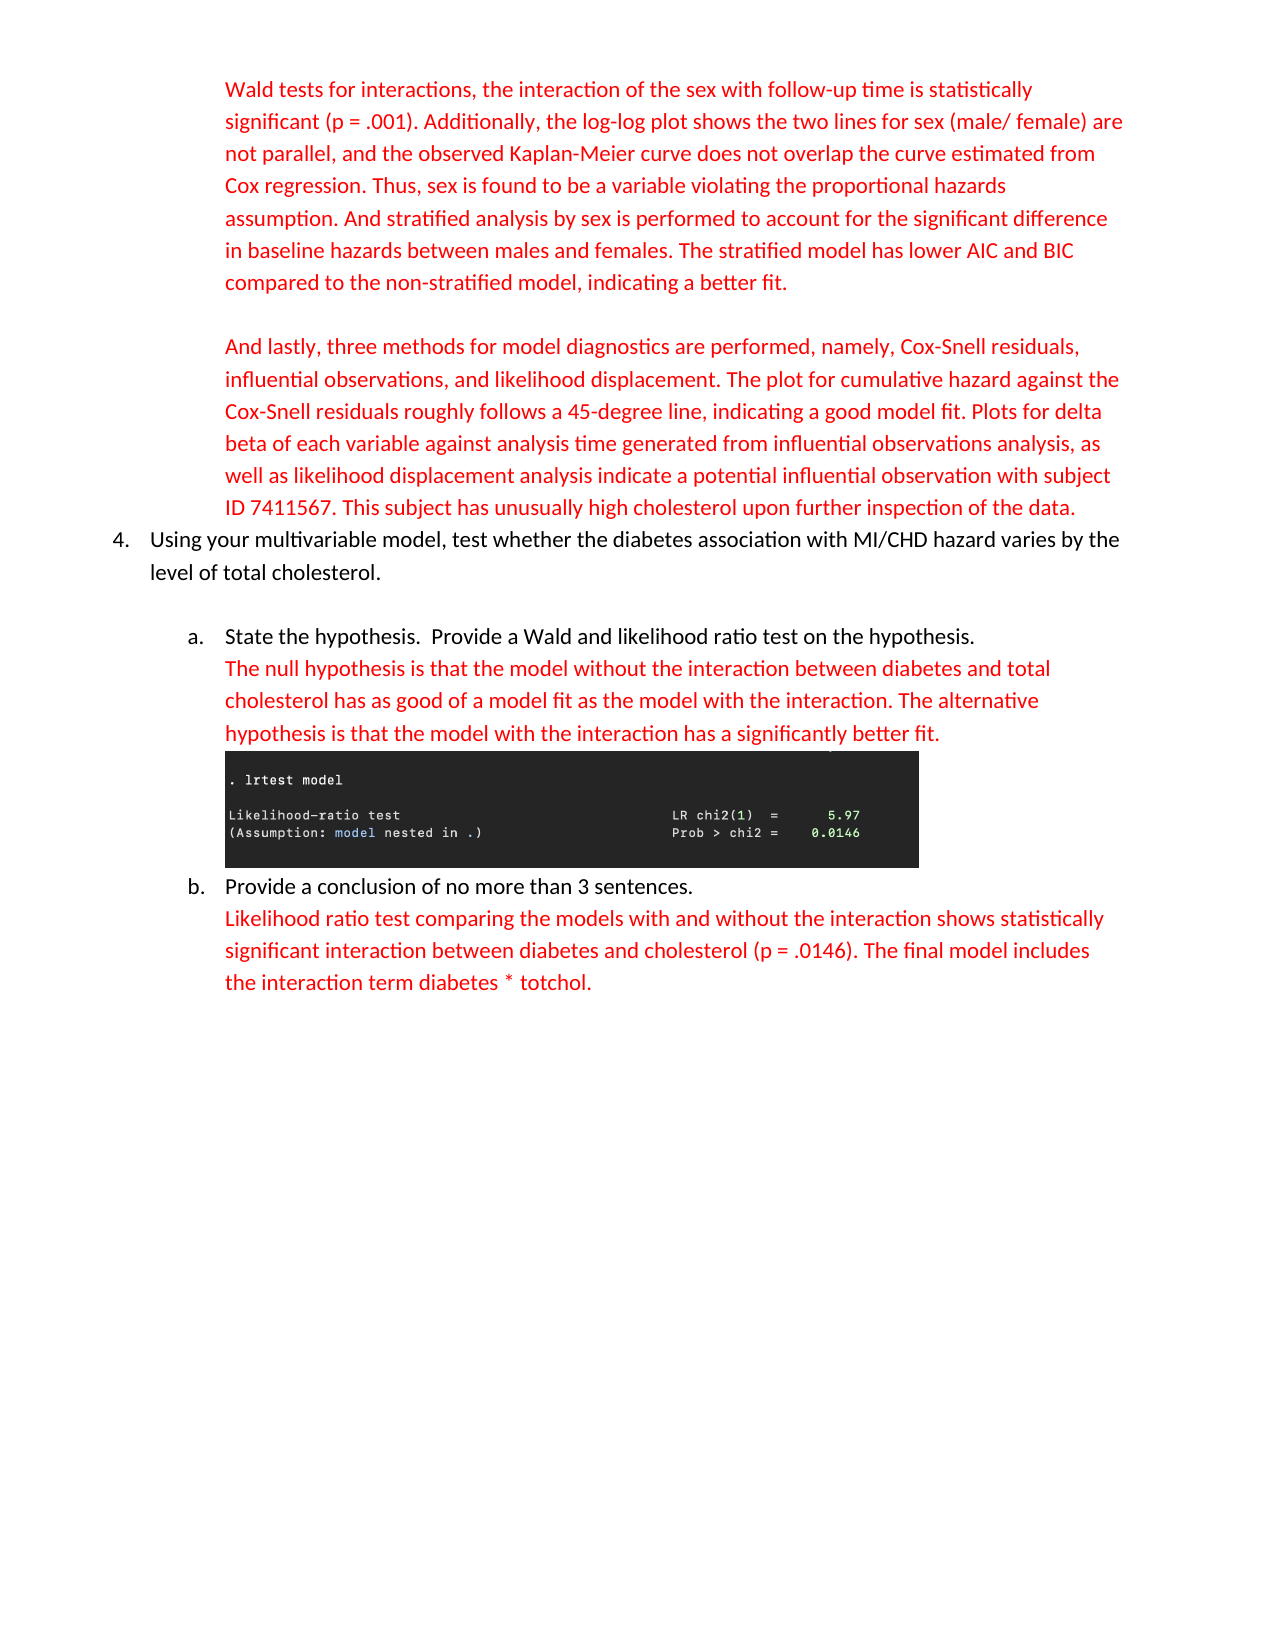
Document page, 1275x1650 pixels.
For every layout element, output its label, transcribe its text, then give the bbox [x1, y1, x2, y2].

list State the hypothesis. Provide a Wald and likelihood ratio test on the hypothesis. The null hypothesis is that the model without the interaction between diabetes and total cholesterol has as good of a model fit as the model with the interaction. The alternative hypothesis is that the model with the interaction has a significantly better fit. [187, 622, 1125, 747]
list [225, 75, 1125, 296]
list Likelihood ratio test comparing the models with and without the interaction shows statistically significant interaction between diabetes and cholesterol (p = .0146). The final model includes the interaction term diabetes * totchol. [225, 904, 1125, 996]
list And lastly, three methods for model diagnostics are performed, namely, Cox-Snell residuals, influential observations, and likelihood displacement. The plot for cumulative hazard against the Cox-Snell residuals roughly follows a 45-degree line, indicating a good model fit. Plots for delta beta of each variable against analysis time generated from influential observations analysis, as well as likelihood displacement analysis indicate a potential influential observation with subject ID 7411567. This subject has unusually high cholesterol upon further inspection of the data. [225, 332, 1125, 521]
picture [225, 751, 919, 868]
list Using your multivariable model, test whether the diabetes association with MI/CHD hazard varies by the level of total cholesterol. [112, 526, 1125, 618]
list Provide a conclusion of no more than 3 sentences. [187, 872, 1125, 900]
